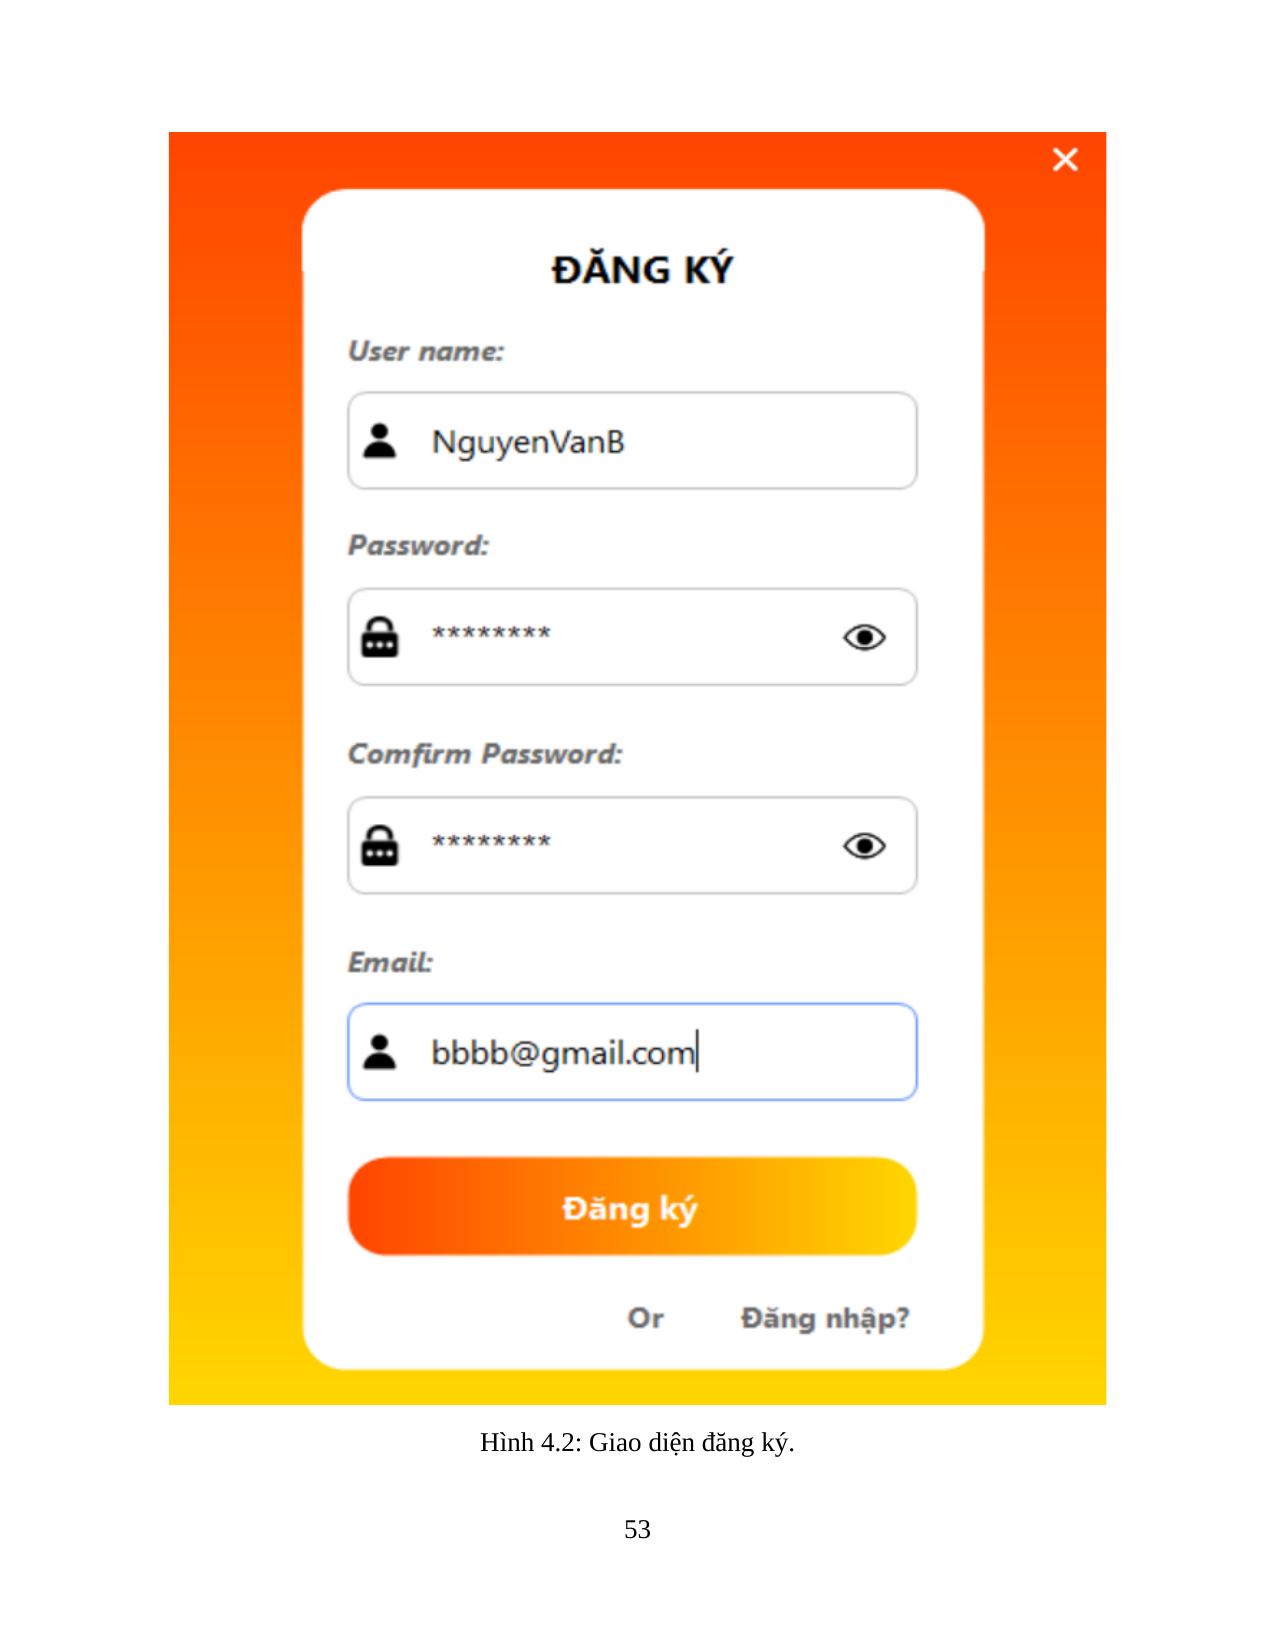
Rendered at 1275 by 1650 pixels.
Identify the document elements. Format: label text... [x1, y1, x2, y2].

picture [168, 132, 1107, 1405]
text Hình 4.2: Giao diện đăng ký. [150, 1426, 1125, 1457]
